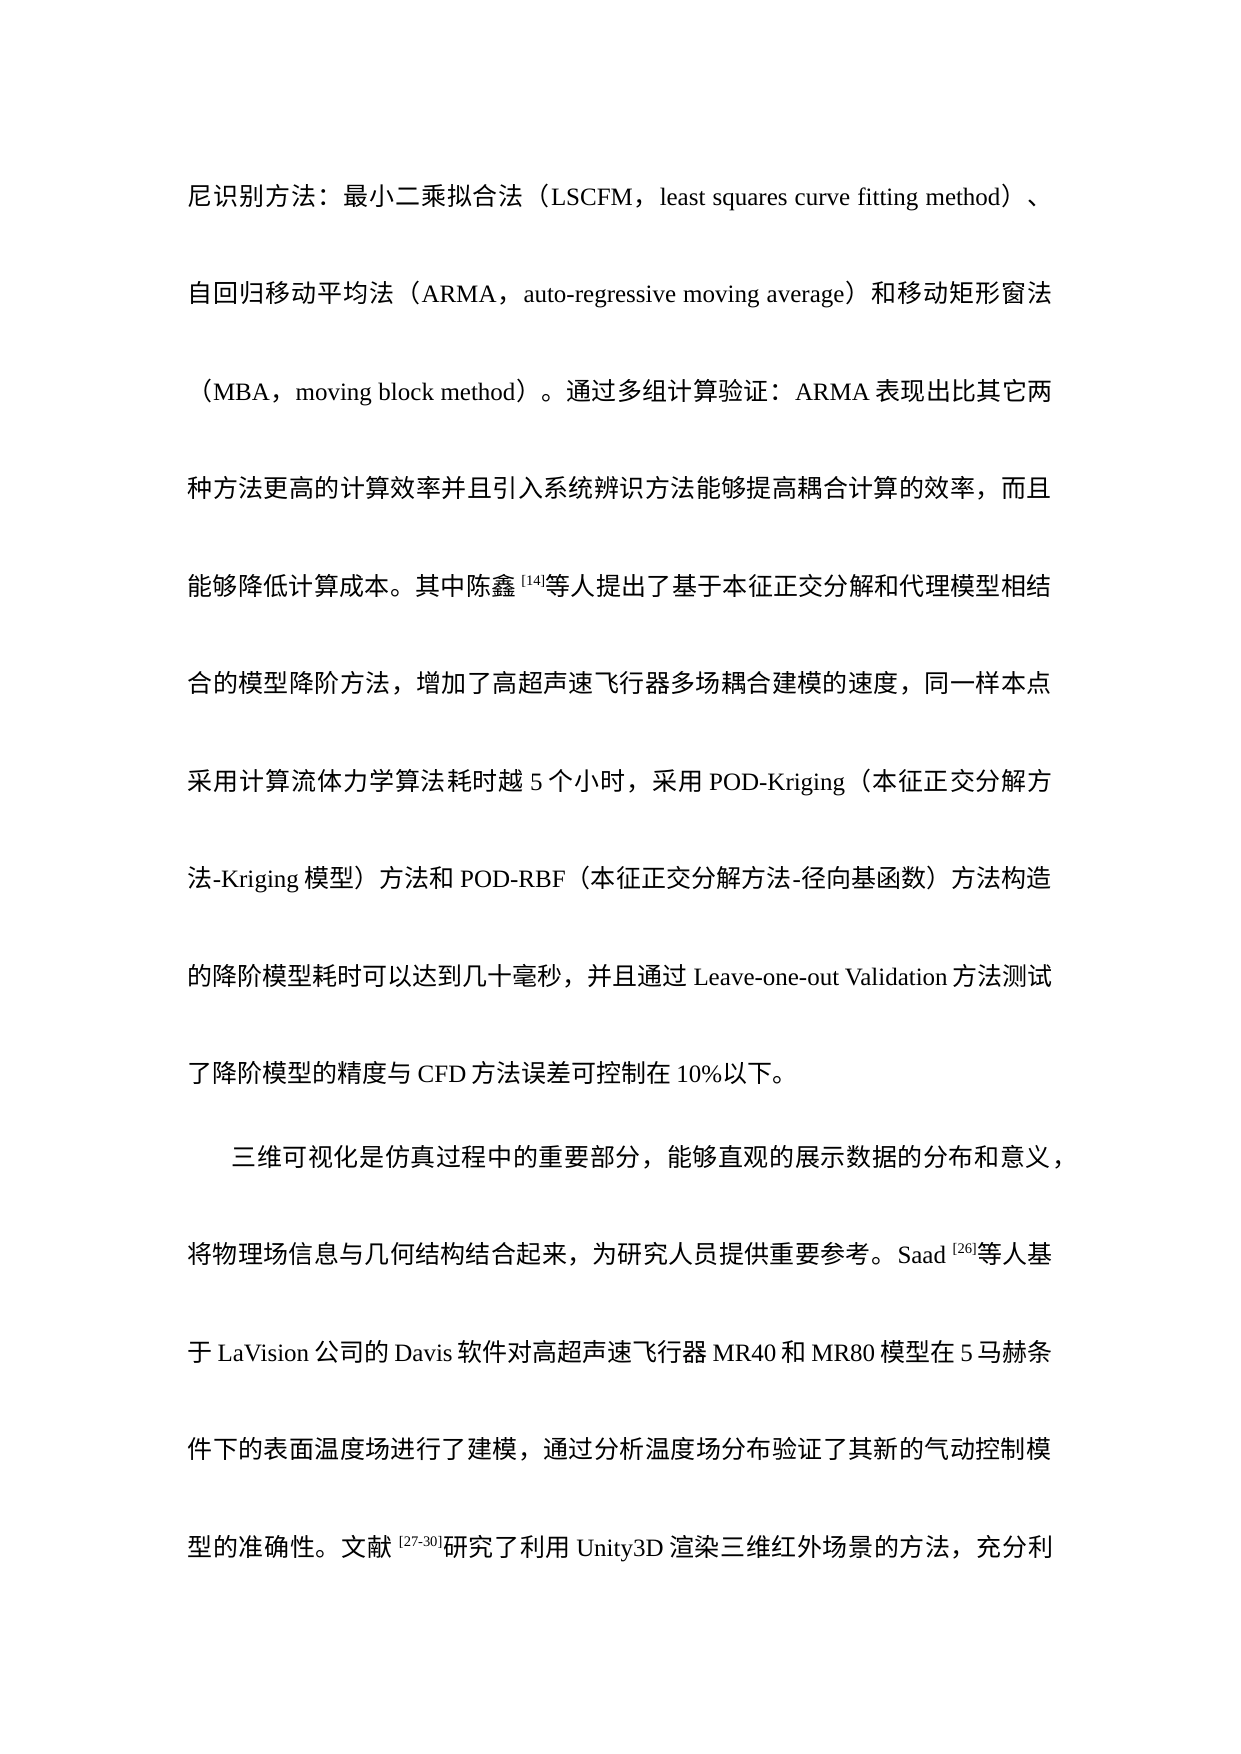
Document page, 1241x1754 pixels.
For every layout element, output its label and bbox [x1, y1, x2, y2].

text [187, 1123, 1053, 1578]
text [187, 162, 1053, 1104]
